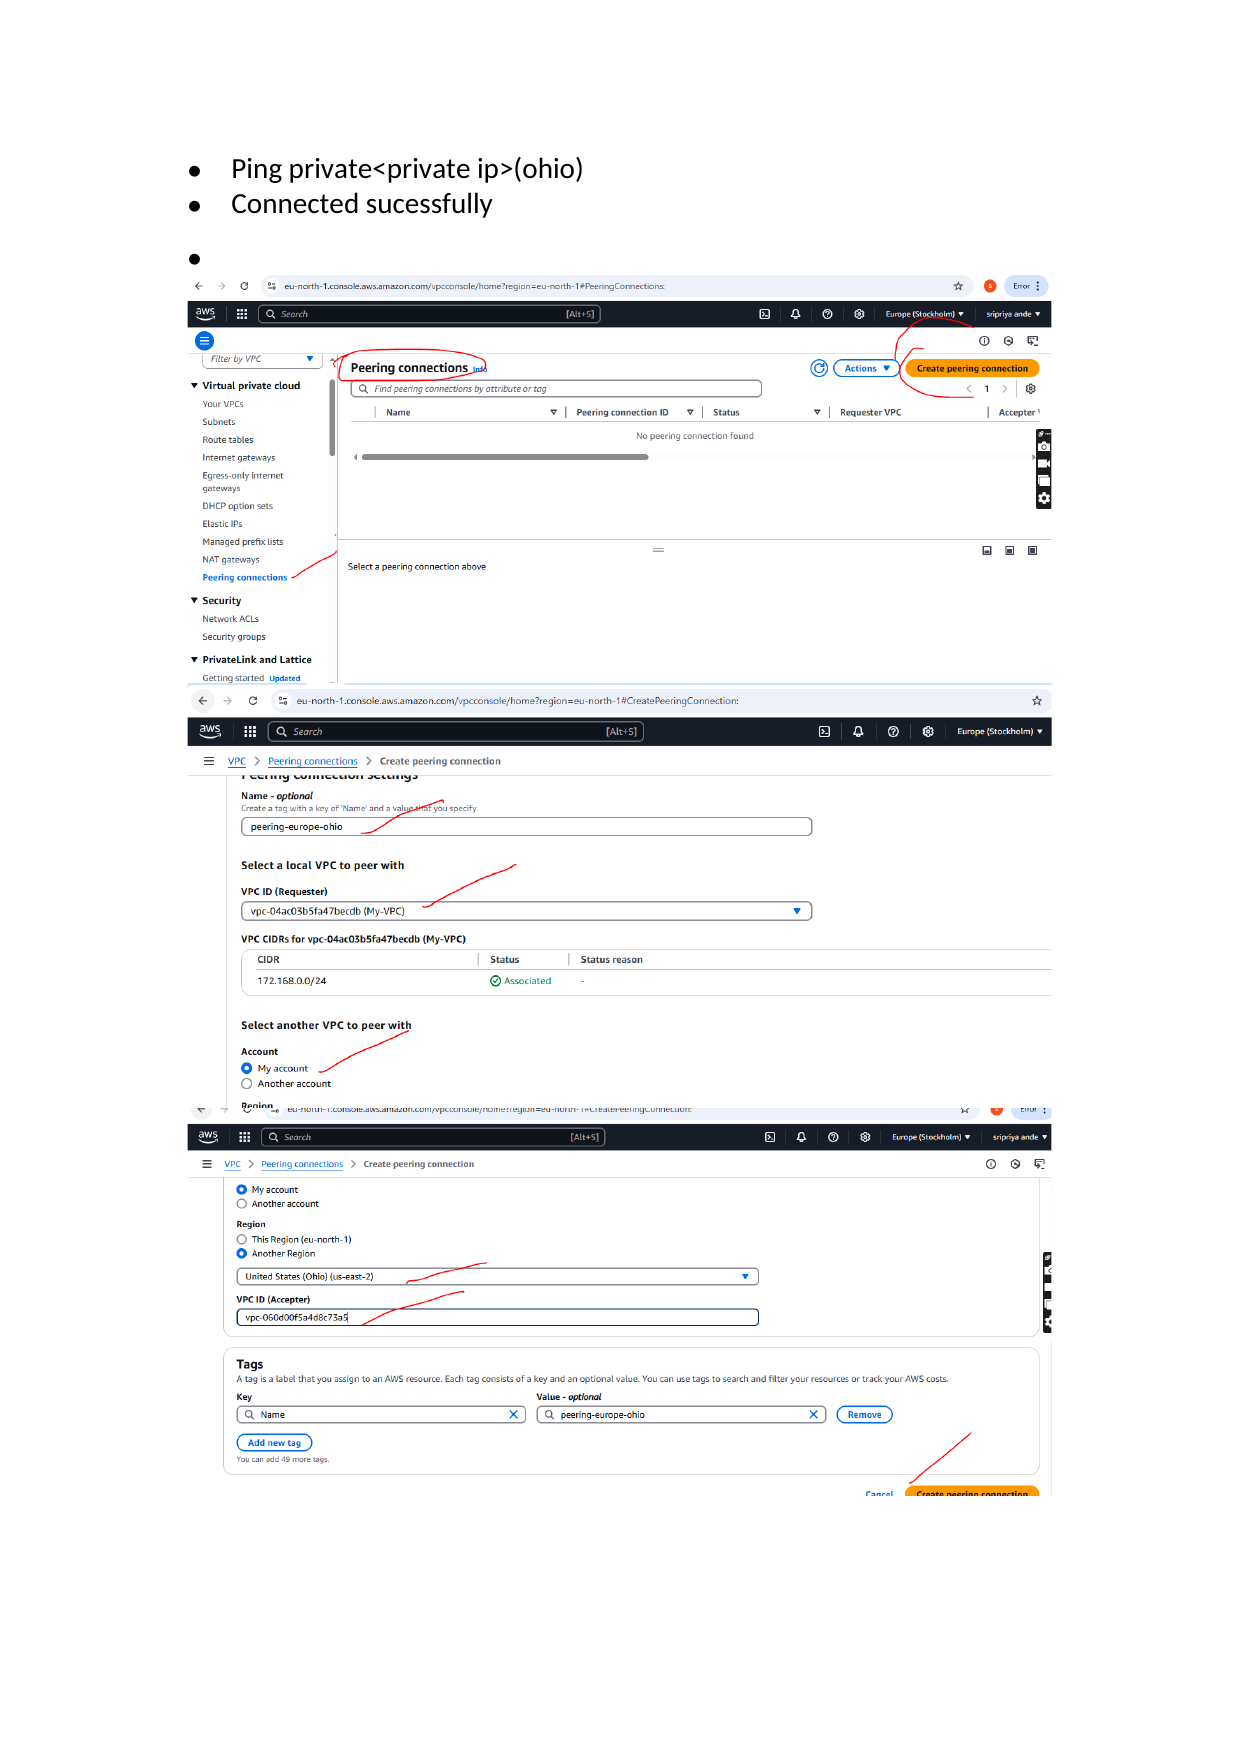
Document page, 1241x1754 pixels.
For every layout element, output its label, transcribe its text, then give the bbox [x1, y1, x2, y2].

list Ping private<private ip>(ohio) [187, 150, 1053, 186]
picture [187, 272, 1052, 1496]
list Connected sucessfully [187, 186, 1053, 221]
